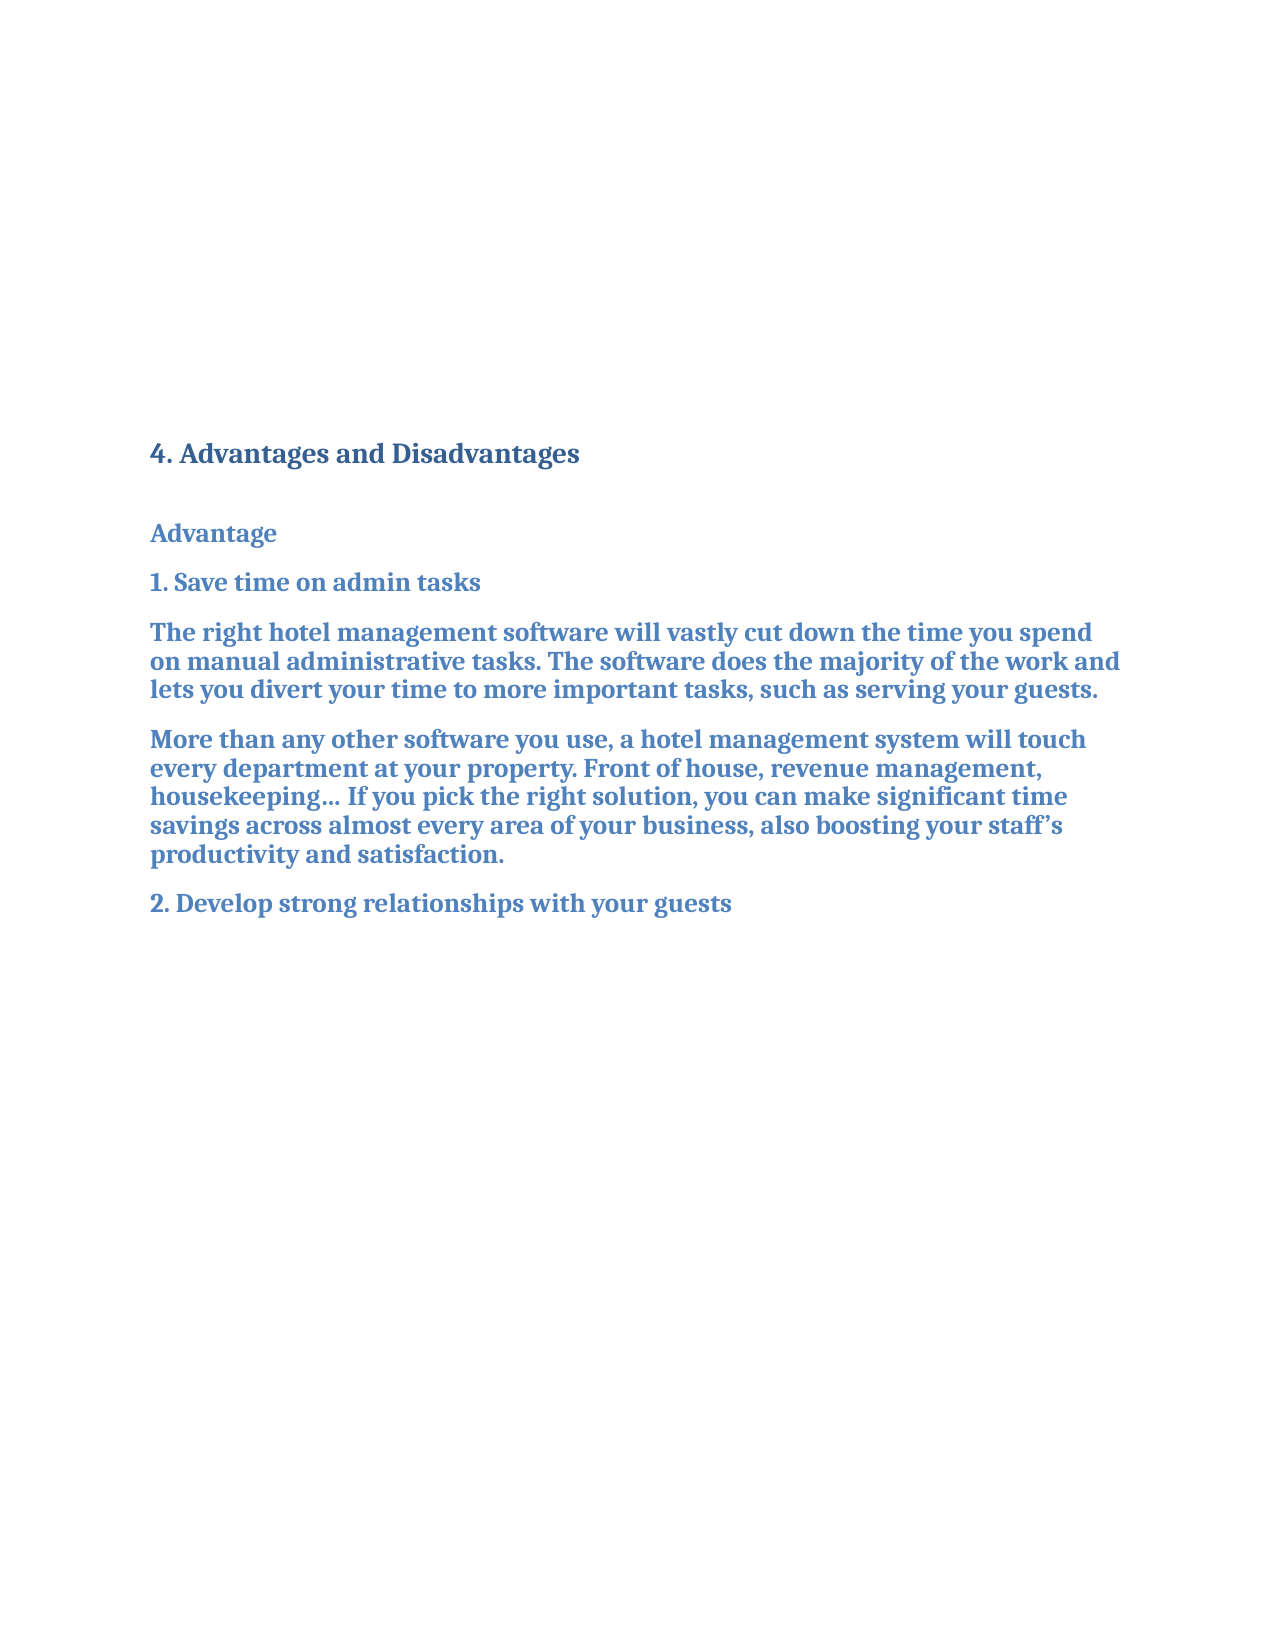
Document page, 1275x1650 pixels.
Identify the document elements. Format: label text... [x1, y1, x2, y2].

text Advantage [150, 519, 1125, 548]
text More than any other software you use, a hotel management system will touch every department at your property. Front of house, revenue management, housekeeping… If you pick the right solution, you can make significant time savings across almost every area of your business, also boosting your staff’s productivity and satisfaction. [150, 725, 1125, 869]
text The right hotel management software will vastly cut down the time you spend on manual administrative tasks. The software does the majority of the work and lets you divert your time to more important tasks, such as serving your guests. [150, 618, 1125, 704]
text 2. Develop strong relationships with your guests [150, 890, 1125, 919]
text 4. Advantages and Disadvantages [150, 440, 1125, 469]
text 1. Save time on admin tasks [150, 569, 1125, 597]
